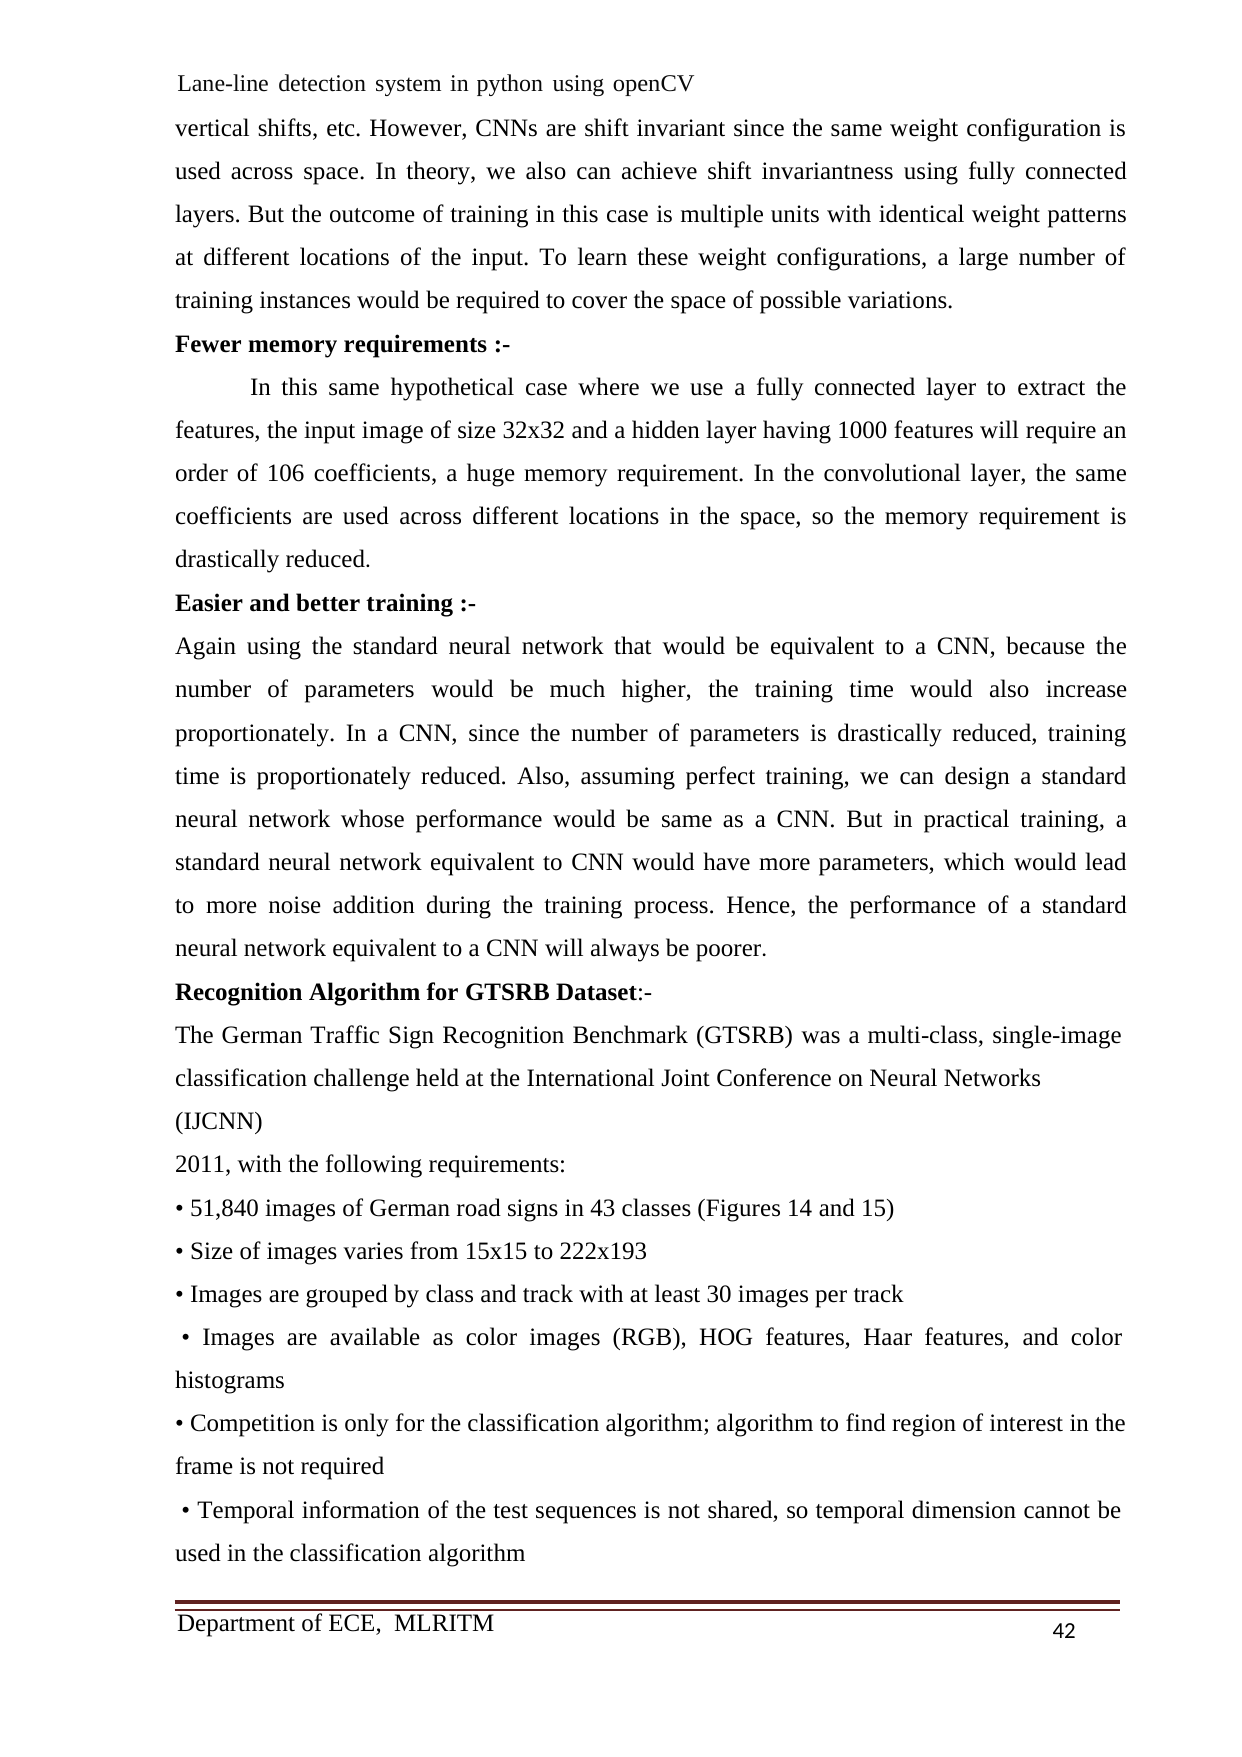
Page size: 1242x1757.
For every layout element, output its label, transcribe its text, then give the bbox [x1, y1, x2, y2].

text • Competition is only for the classification algorithm; algorithm to find region of interest in the frame is not required [175, 1408, 1127, 1480]
text • Images are grouped by class and track with at least 30 images per track [175, 1279, 908, 1308]
text Easier and better training :- [175, 588, 482, 617]
text The German Traffic Sign Recognition Benchmark (GTSRB) was a multi-class, single-image classification challenge held at the International Joint Conference on Neural Networks (IJCNN) [175, 1020, 1127, 1135]
text histograms [175, 1365, 291, 1394]
text Recognition Algorithm for GTSRB Dataset:- [175, 977, 658, 1006]
text vertical shifts, etc. However, CNNs are shift invariant since the same weight configuration is used across space. In theory, we also can achieve shift invariantness using fully connected layers. But the outcome of training in this case is multiple units with identical weight patterns at different locations of the input. To learn these weight configurations, a large number of training instances would be required to cover the space of possible variations. [175, 113, 1127, 314]
text In this same hypothetical case where we use a fully connected layer to extract the features, the input image of size 32x32 and a hidden layer having 1000 features will require an order of 106 coefficients, a huge memory requirement. In the convolutional layer, the same coefficients are used across different locations in the space, so the memory requirement is drastically reduced. [175, 372, 1127, 574]
text Again using the standard neural network that would be equivalent to a CNN, because the number of parameters would be much higher, the training time would also increase proportionately. In a CNN, since the number of parameters is drastically reduced, training time is proportionately reduced. Also, assuming perfect training, we can design a standard neural network whose performance would be same as a CNN. But in practical training, a standard neural network equivalent to CNN would have more parameters, which would lead to more noise addition during the training process. Hence, the performance of a standard neural network equivalent to a CNN will always be poorer. [175, 631, 1127, 962]
text • 51,840 images of German road signs in 43 classes (Figures 14 and 15) [175, 1193, 899, 1221]
text used in the classification algorithm [175, 1538, 531, 1567]
text Fewer memory requirements :- [175, 329, 515, 358]
text 2011, with the following requirements: [175, 1149, 572, 1178]
text • Temporal information of the test sequences is not shared, so temporal dimension cannot be [181, 1495, 1127, 1523]
text • Images are available as color images (RGB), HOG features, Haar features, and color [181, 1322, 1126, 1351]
text • Size of images varies from 15x15 to 222x193 [175, 1236, 653, 1264]
